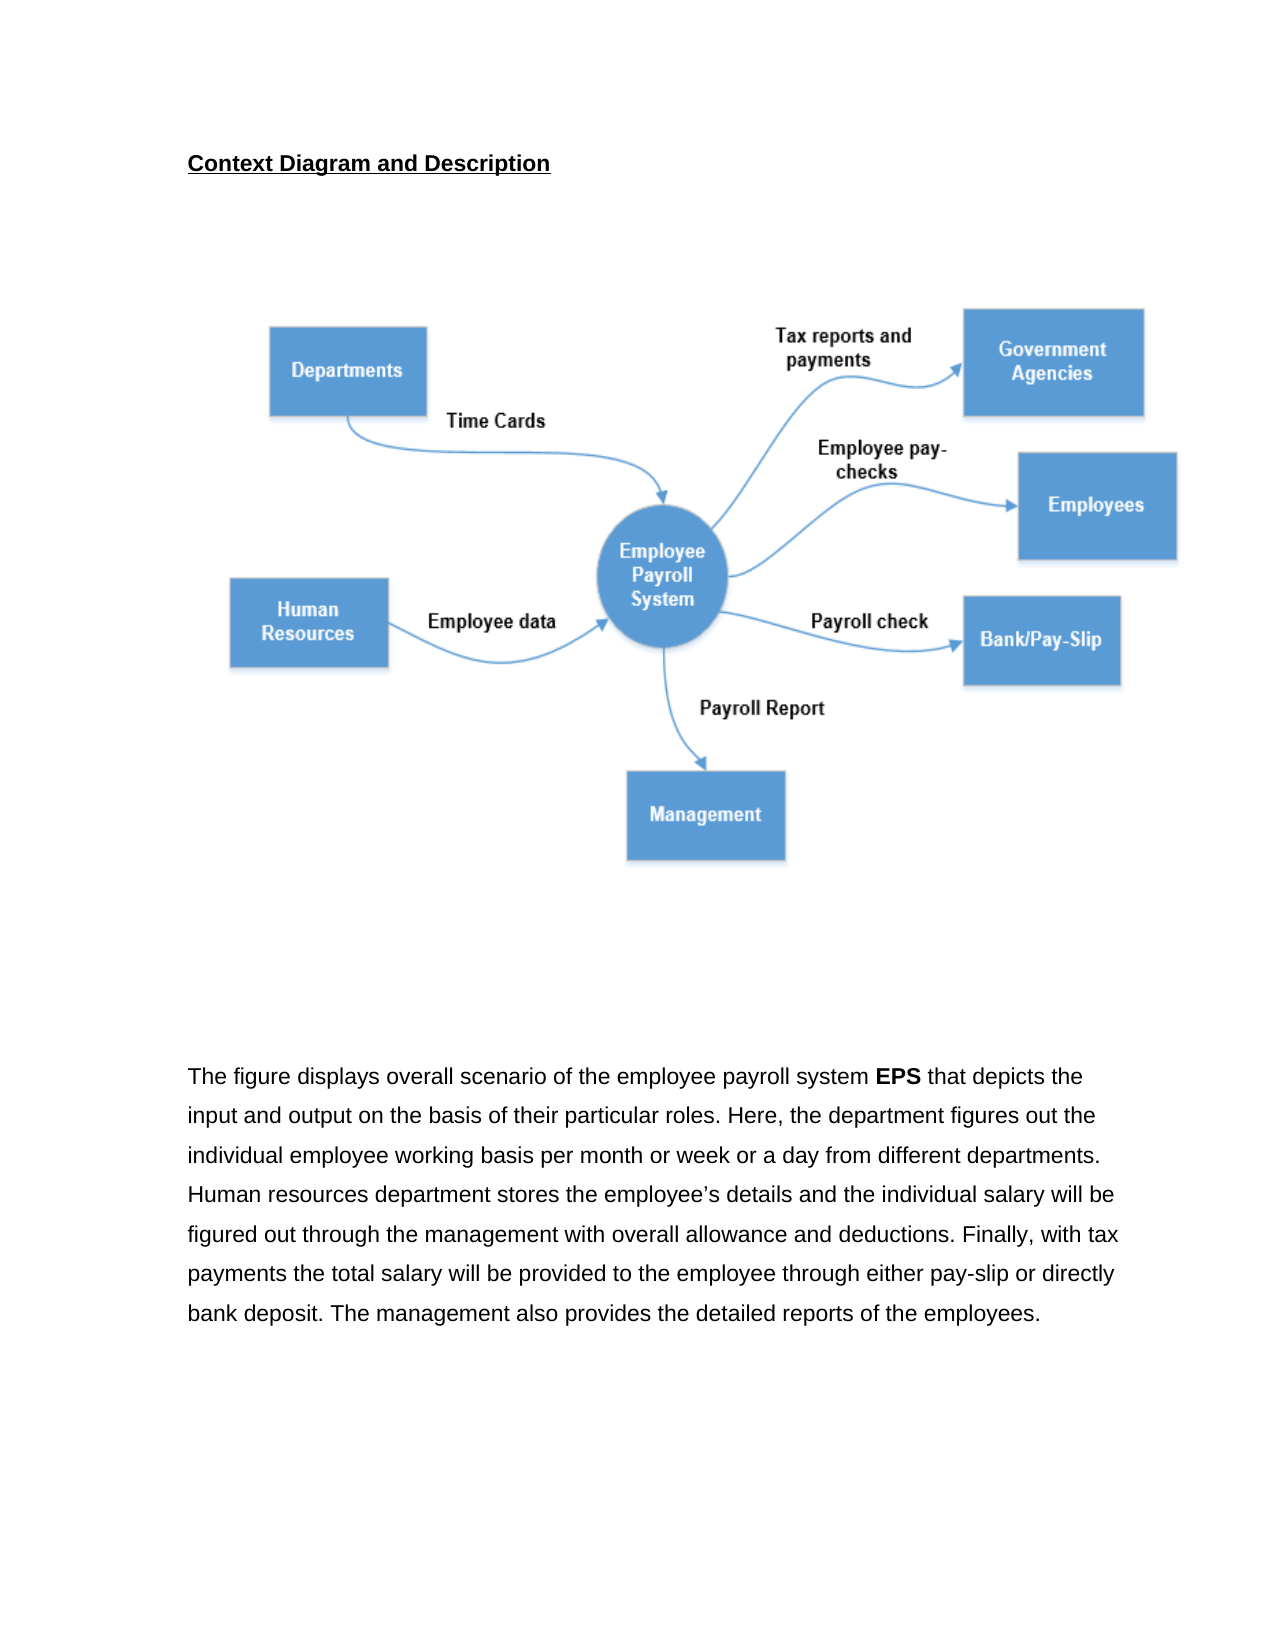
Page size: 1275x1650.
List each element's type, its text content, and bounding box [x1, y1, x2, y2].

text Context Diagram and Description [187, 150, 1125, 176]
text The figure displays overall scenario of the employee payroll system EPS that depicts the input and output on the basis of their particular roles. Here, the department figures out the individual employee working basis per month or week or a day from different departments. Human resources department stores the employee’s details and the individual salary will be figured out through the management with overall allowance and deductions. Finally, with tax payments the total salary will be provided to the employee through either pay-slip or directly bank deposit. The management also provides the detailed reports of the employees. [187, 1063, 1125, 1326]
picture [187, 262, 1208, 920]
